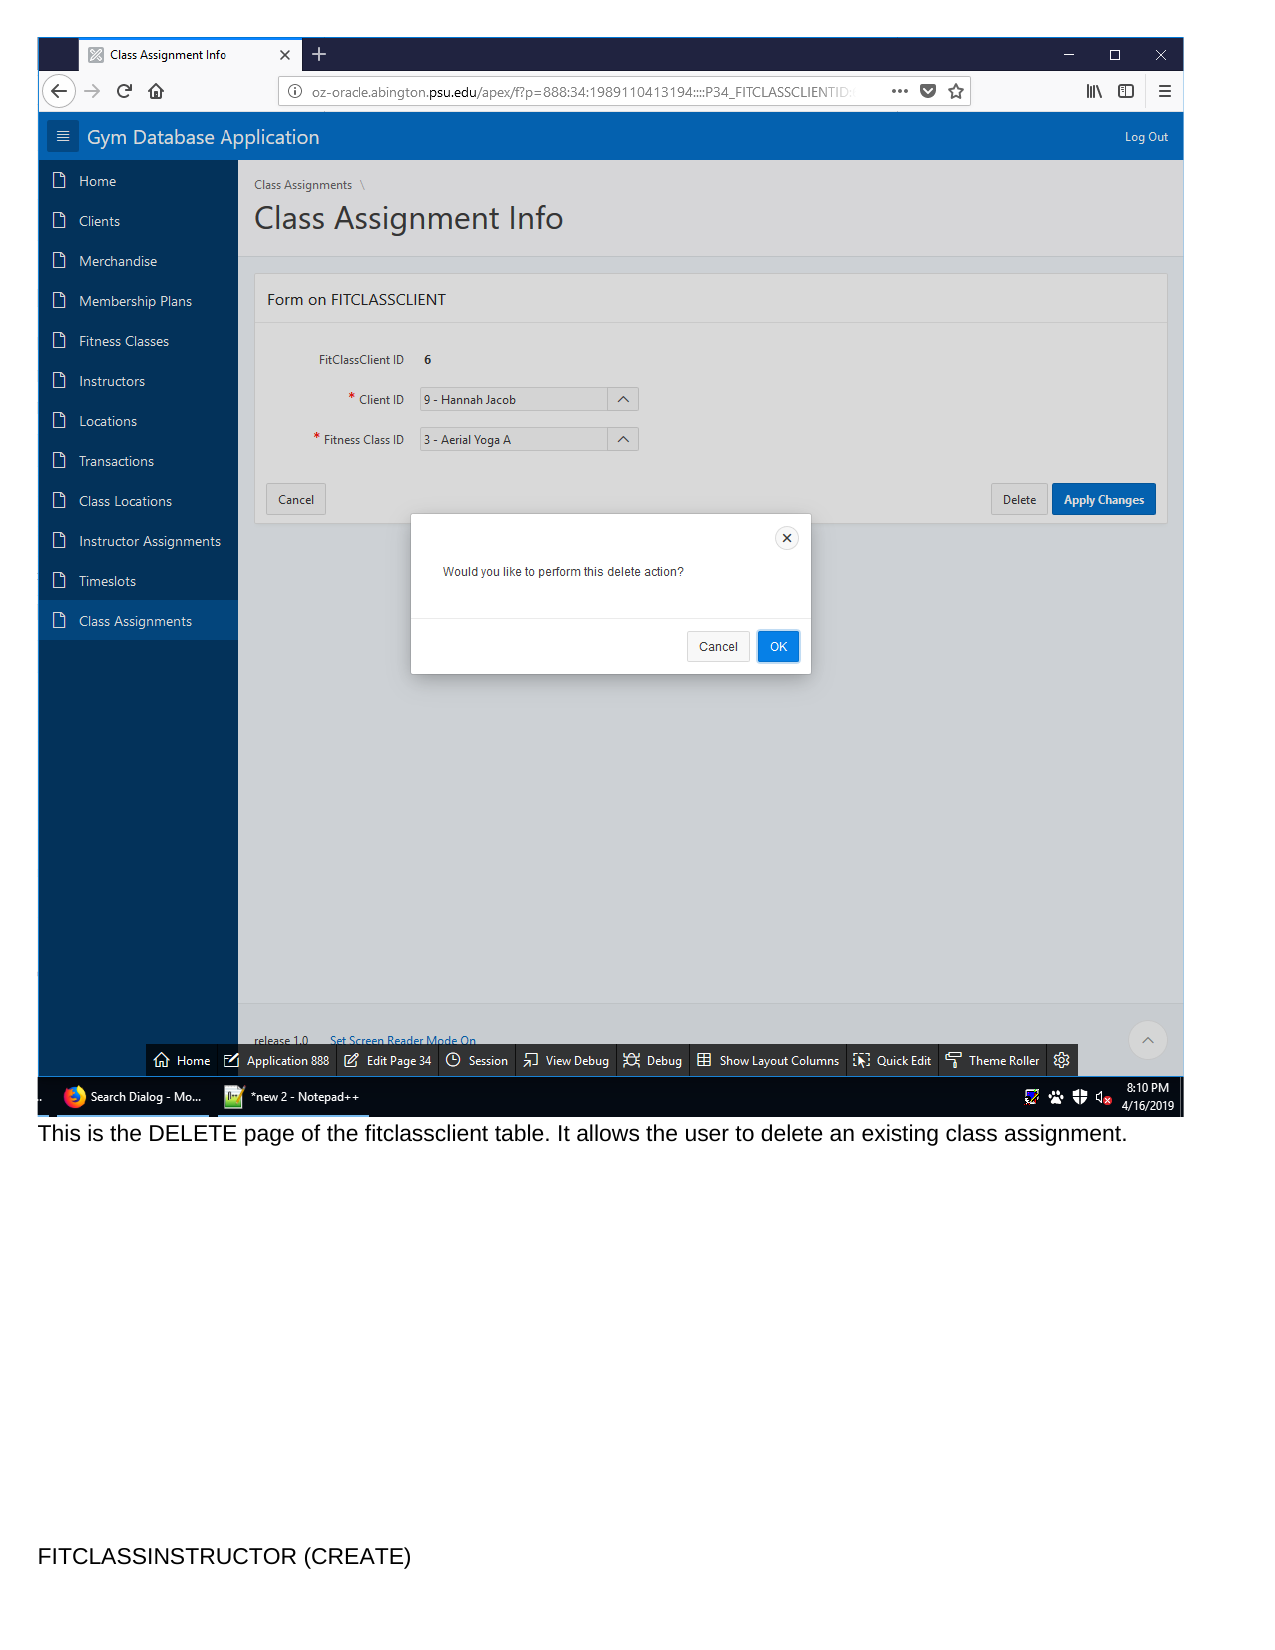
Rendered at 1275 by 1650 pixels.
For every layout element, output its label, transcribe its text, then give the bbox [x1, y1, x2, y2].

text FITCLASSINSTRUCTOR (CREATE) [37, 1543, 1237, 1569]
text This is the DELETE page of the fitclassclient table. It allows the user to delete an existing class assignment. [37, 1120, 1237, 1146]
picture [37, 37, 1184, 1117]
